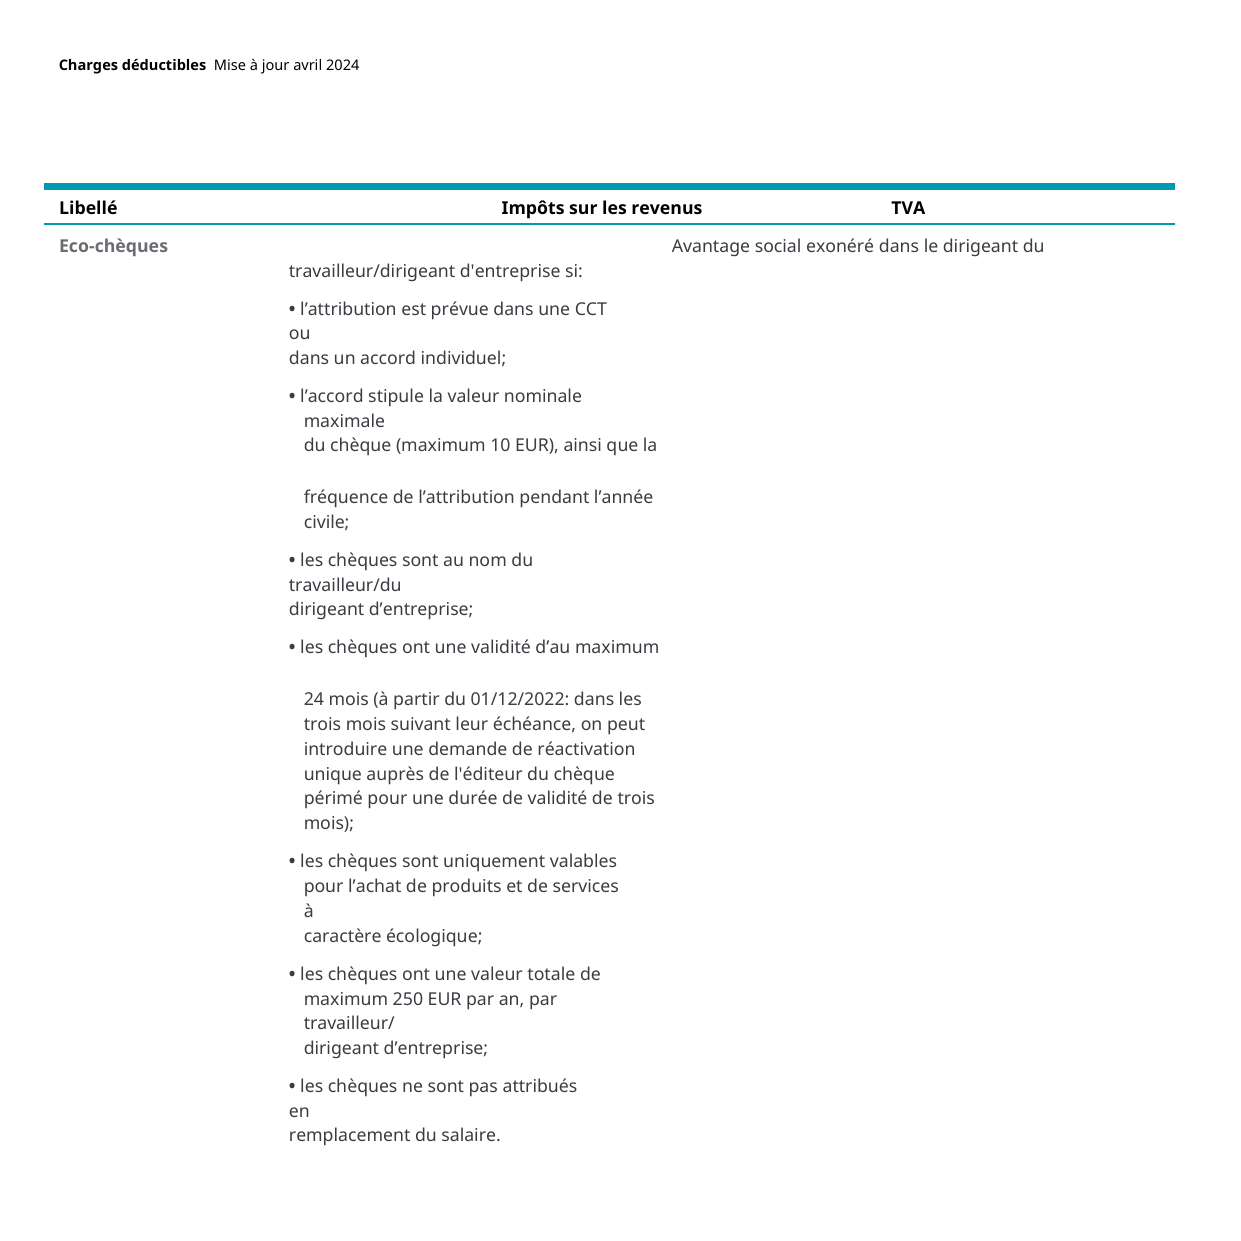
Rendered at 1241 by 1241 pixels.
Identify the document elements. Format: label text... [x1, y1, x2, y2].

text • l’accord stipule la valeur nominale maximale du chèque (maximum 10 EUR), ainsi que la fréquence de l’attribution pendant l’année civile; [289, 383, 661, 534]
text • l’attribution est prévue dans une CCT ou dans un accord individuel; [289, 296, 631, 369]
table_header Eco-chèques [51, 228, 616, 258]
table_header Avantage social exonéré dans le dirigeant du [616, 228, 1181, 258]
table_header TVA [798, 190, 1174, 223]
table_header Libellé [44, 190, 421, 223]
text • les chèques ont une validité d’au maximum 24 mois (à partir du 01/12/2022: dans les trois mois suivant leur échéance, on peut introduire une demande de réactivation unique auprès de l'éditeur du chèque périmé pour une durée de validité de trois mois); [289, 635, 661, 835]
text • les chèques sont au nom du travailleur/du dirigeant d’entreprise; [289, 548, 646, 621]
text • les chèques ne sont pas attribués en remplacement du salaire. [289, 1074, 601, 1147]
table_header Impôts sur les revenus [421, 190, 798, 223]
text travailleur/dirigeant d'entreprise si: [289, 259, 1186, 283]
text Charges déductibles Mise à jour avril 2024 [58, 54, 1186, 74]
text • les chèques sont uniquement valables pour l’achat de produits et de services à caractère écologique; [289, 849, 631, 947]
text • les chèques ont une valeur totale de maximum 250 EUR par an, par travailleur/ dirigeant d’entreprise; [289, 961, 646, 1060]
